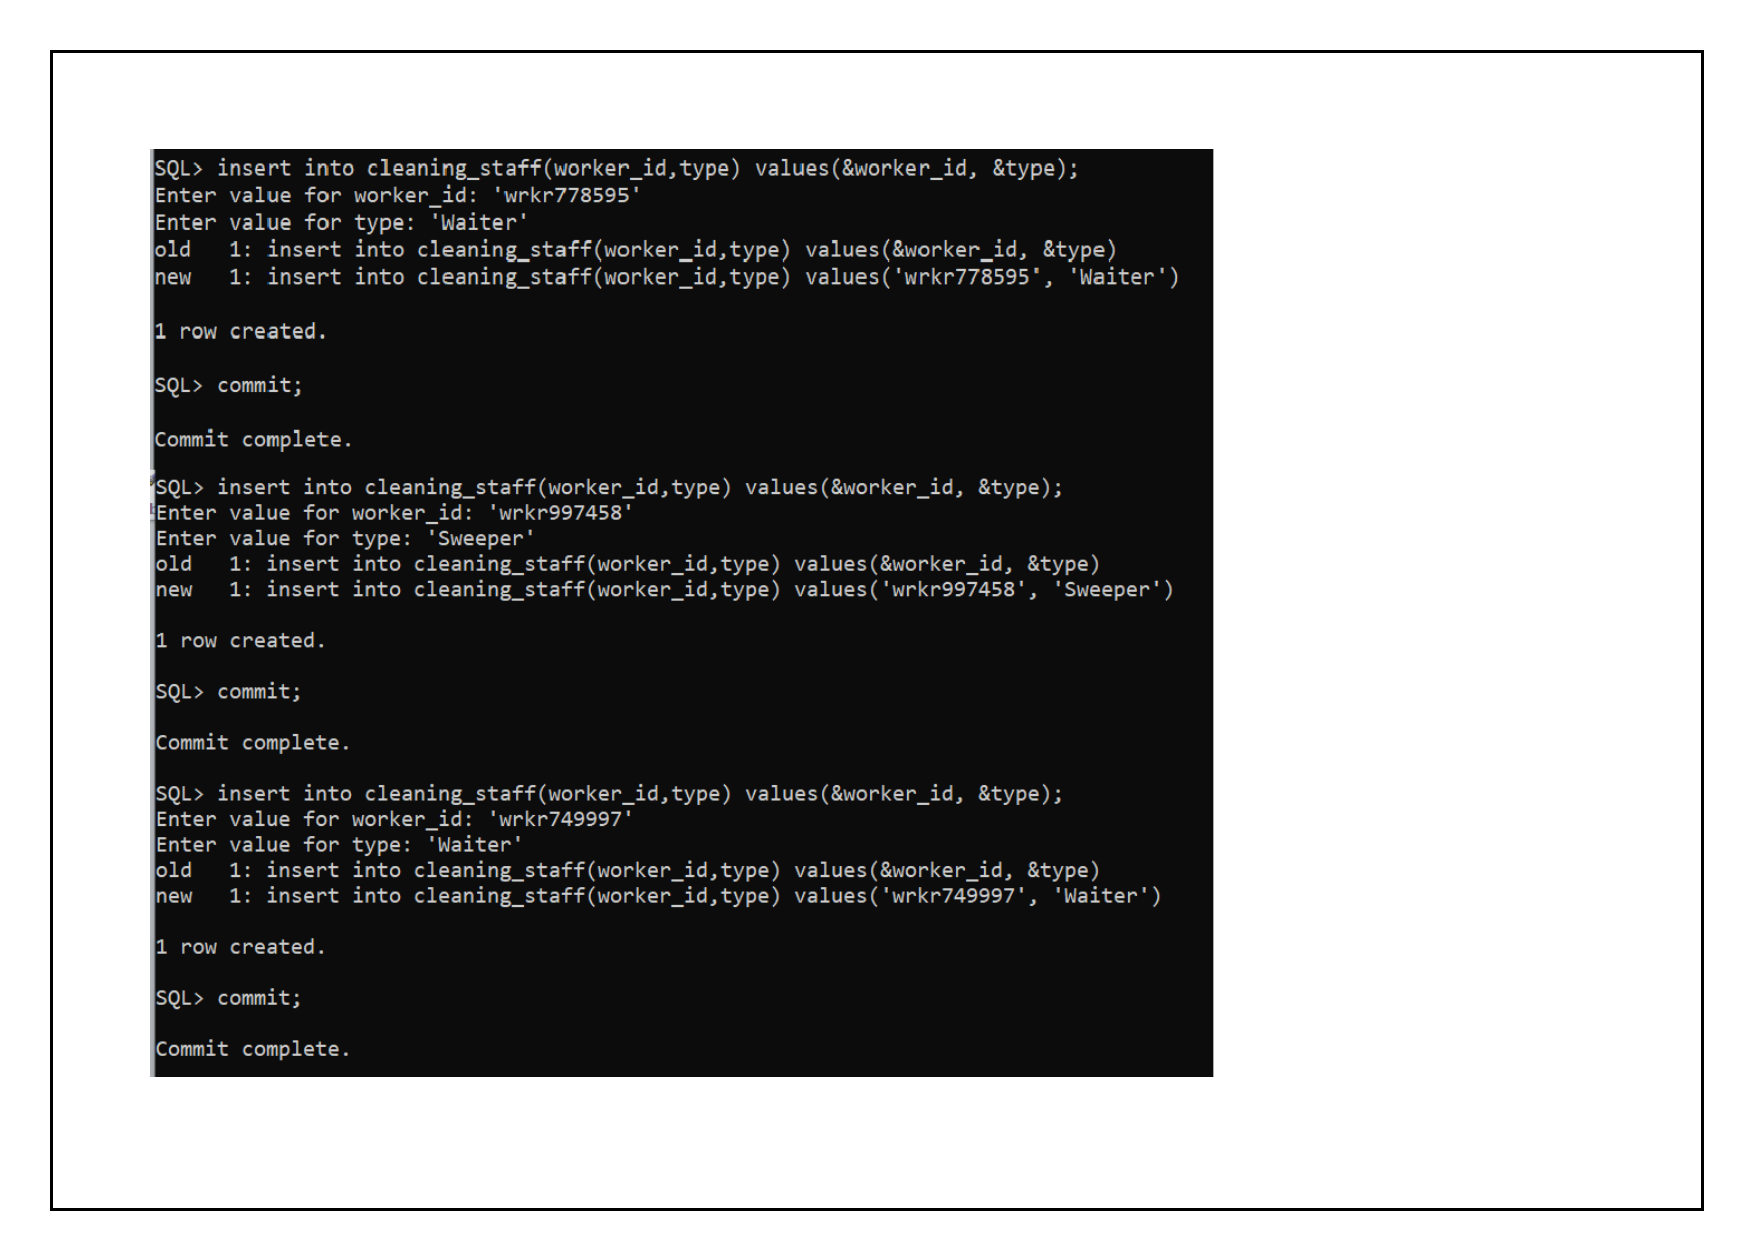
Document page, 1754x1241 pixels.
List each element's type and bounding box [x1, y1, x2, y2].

picture [150, 149, 1214, 1077]
